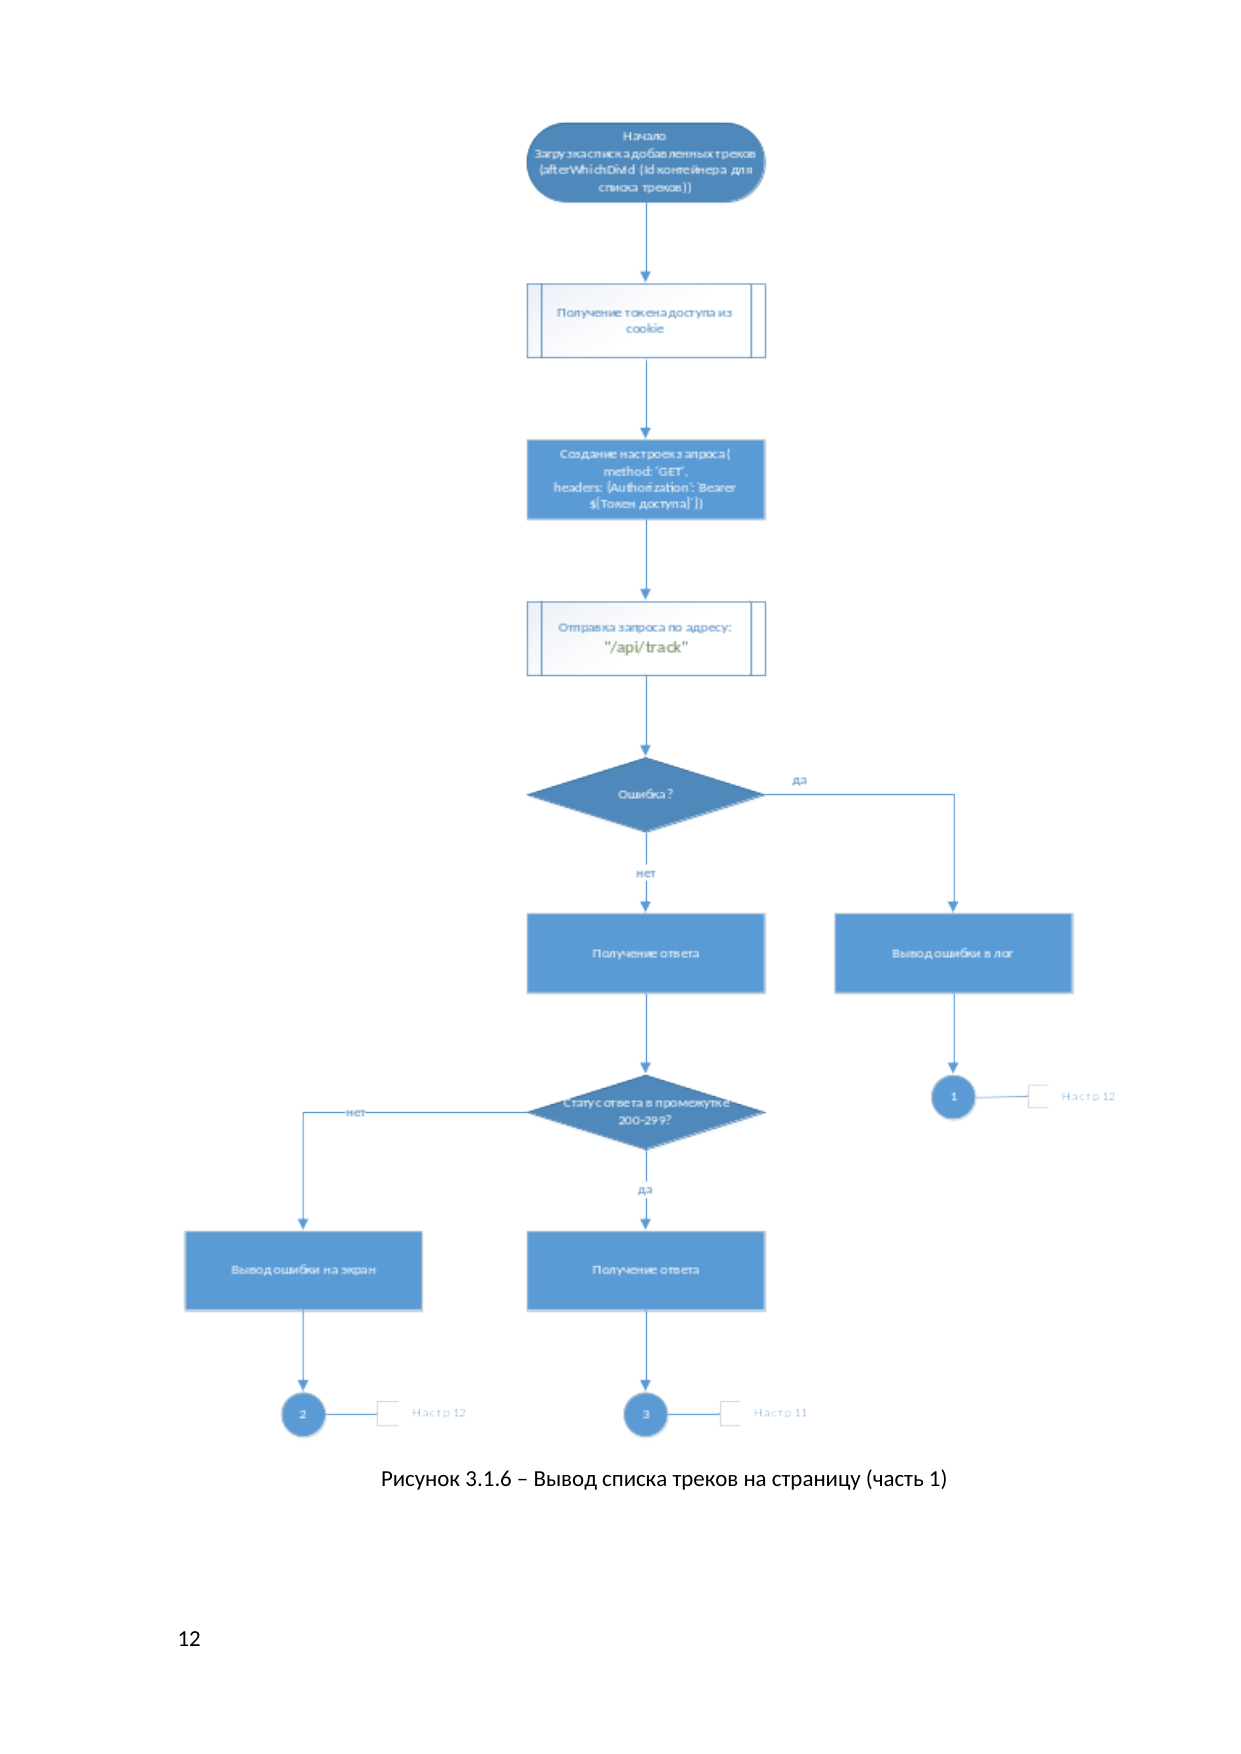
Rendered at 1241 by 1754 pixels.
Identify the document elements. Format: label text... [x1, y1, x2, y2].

text Рисунок 3.1.6 – Вывод списка треков на страницу (часть 1) [177, 1464, 1152, 1493]
